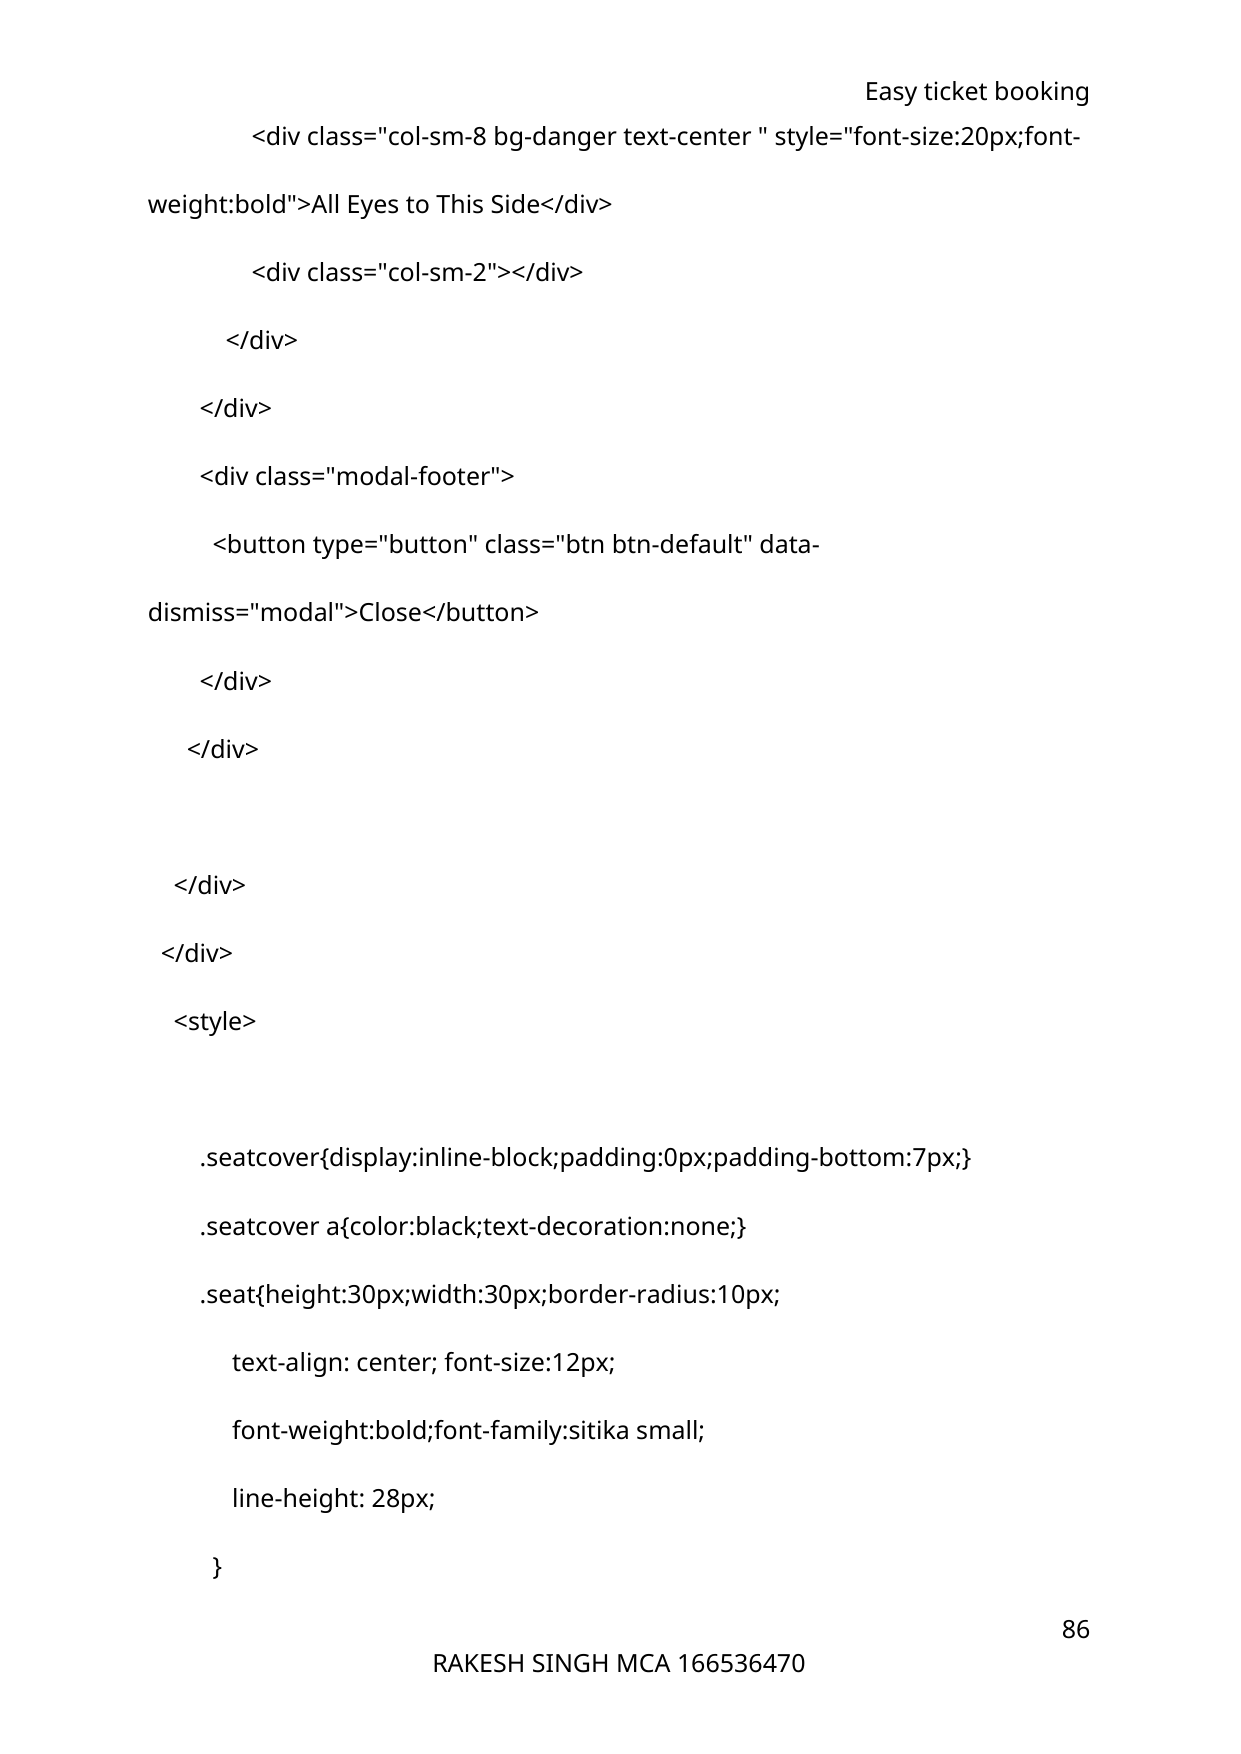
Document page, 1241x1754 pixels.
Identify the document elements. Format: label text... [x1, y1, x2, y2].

text </div> [148, 936, 1090, 970]
text </div> [148, 731, 1090, 765]
text </div> [148, 322, 1090, 357]
text line-height: 28px; [148, 1481, 1090, 1515]
text .seatcover{display:inline-block;padding:0px;padding-bottom:7px;} [148, 1140, 1090, 1174]
text <style> [148, 1004, 1090, 1038]
text <div class="col-sm-2"></div> [148, 254, 1090, 288]
text text-align: center; font-size:12px; [148, 1344, 1090, 1378]
text <div class="modal-footer"> [148, 459, 1090, 493]
text </div> [148, 391, 1090, 425]
text } [148, 1549, 1090, 1583]
text font-weight:bold;font-family:sitika small; [148, 1412, 1090, 1447]
text </div> [148, 663, 1090, 697]
text <button type="button" class="btn btn-default" data-dismiss="modal">Close</button> [148, 527, 1090, 629]
text .seat{height:30px;width:30px;border-radius:10px; [148, 1276, 1090, 1310]
text <div class="col-sm-8 bg-danger text-center " style="font-size:20px;font-weight:bold">All Eyes to This Side</div> [148, 118, 1090, 220]
text .seatcover a{color:black;text-decoration:none;} [148, 1208, 1090, 1242]
text </div> [148, 867, 1090, 902]
